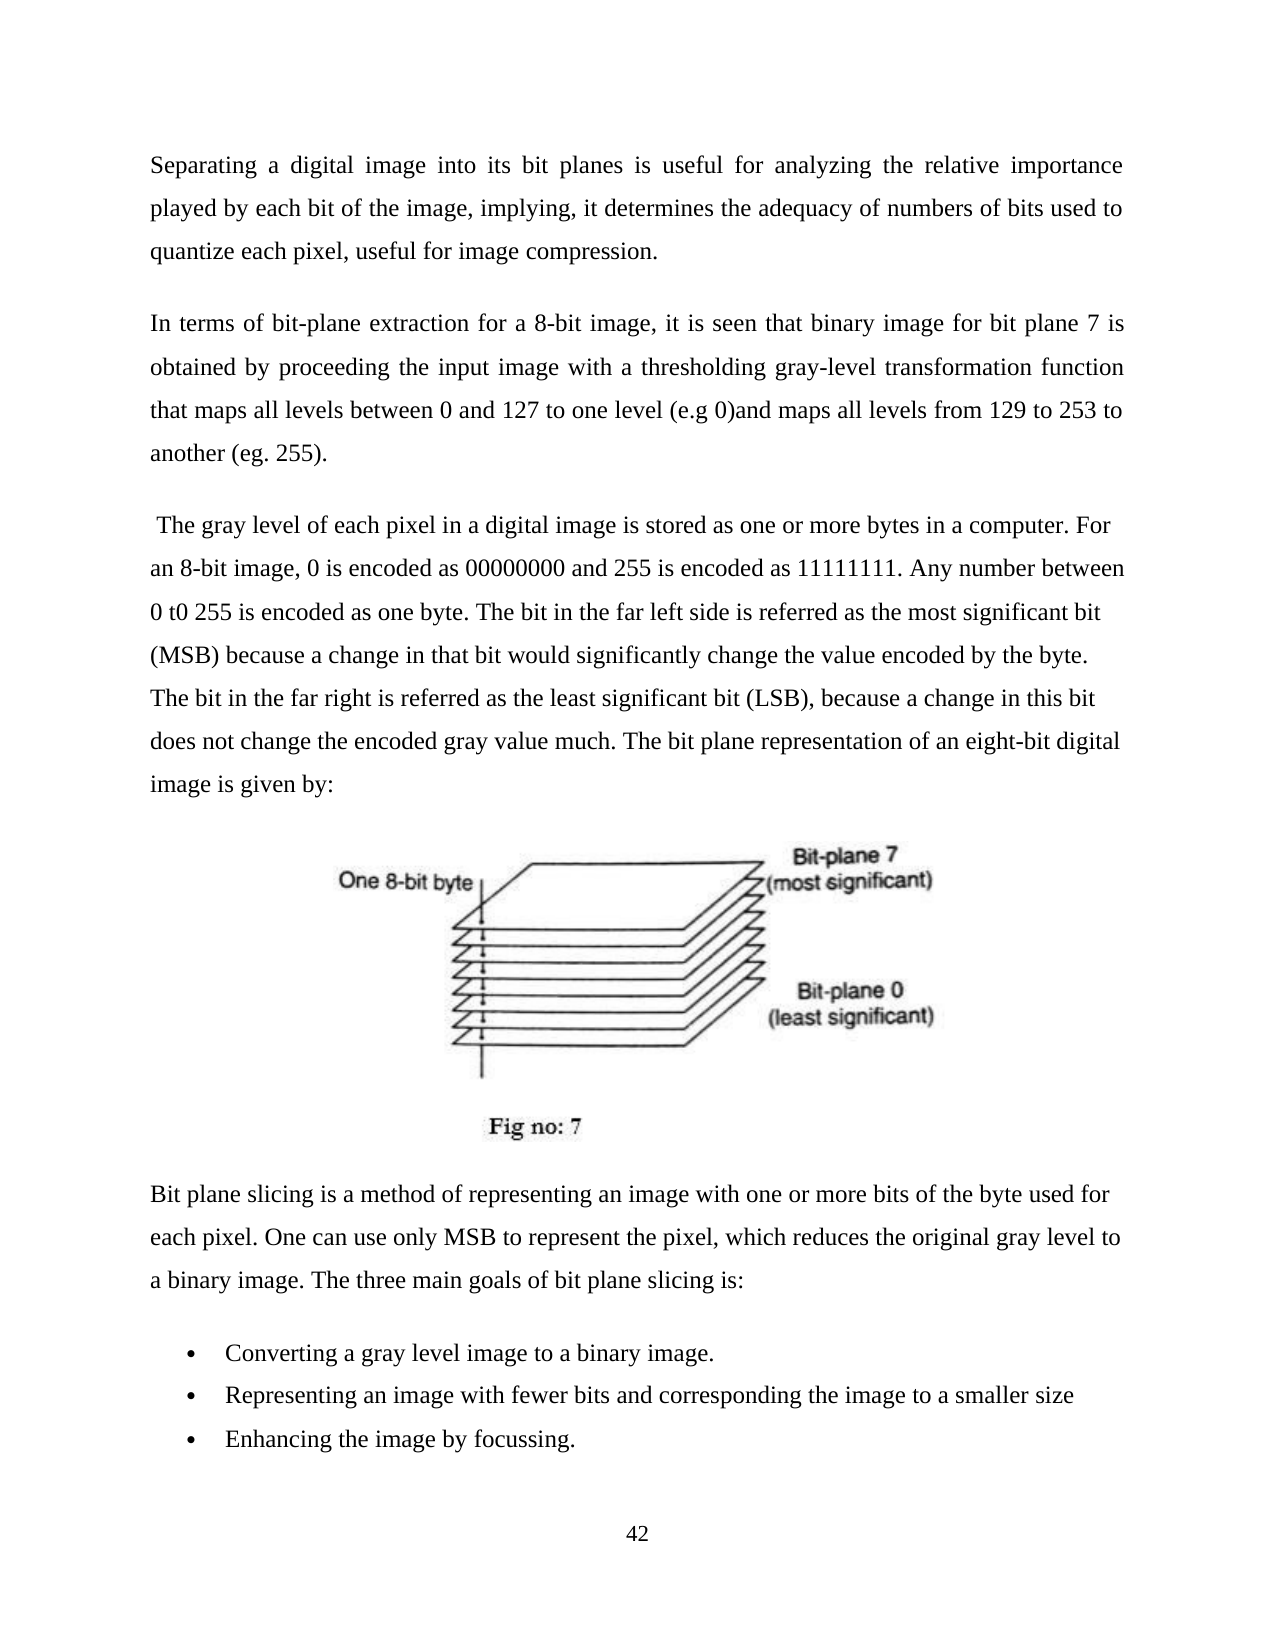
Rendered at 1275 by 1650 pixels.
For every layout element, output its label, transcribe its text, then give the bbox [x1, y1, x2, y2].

list Enhancing the image by focussing. [187, 1424, 1148, 1452]
text The gray level of each pixel in a digital image is stored as one or more bytes in a computer. For an 8-bit image, 0 is encoded as 00000000 and 255 is encoded as 11111111. Any number between 0 t0 255 is encoded as one byte. The bit in the far left side is referred as the most significant bit (MSB) because a change in that bit would significantly change the value encoded by the byte. [150, 510, 1132, 668]
text The bit in the far right is referred as the least significant bit (LSB), because a change in this bit does not change the encoded gray value much. The bit plane representation of an eight-bit digital image is given by: [150, 683, 1123, 798]
list Converting a gray level image to a binary image. [187, 1338, 1148, 1366]
list Representing an image with fewer bits and corresponding the image to a smaller size [187, 1380, 1148, 1409]
text Separating a digital image into its bit planes is useful for analyzing the relative importance played by each bit of the image, implying, it determines the adequacy of numbers of bits used to quantize each pixel, useful for image compression. [150, 150, 1124, 265]
text In terms of bit-plane extraction for a 8-bit image, it is seen that binary image for bit plane 7 is obtained by proceeding the input image with a thresholding gray-level transformation function that maps all levels between 0 and 127 to one level (e.g 0)and maps all levels from 129 to 253 to another (eg. 255). [150, 308, 1126, 467]
picture [332, 841, 946, 1142]
text Bit plane slicing is a method of representing an image with one or more bits of the byte used for each pixel. One can use only MSB to represent the pixel, which reduces the original gray level to a binary image. The three main goals of bit plane slicing is: [150, 1179, 1126, 1294]
